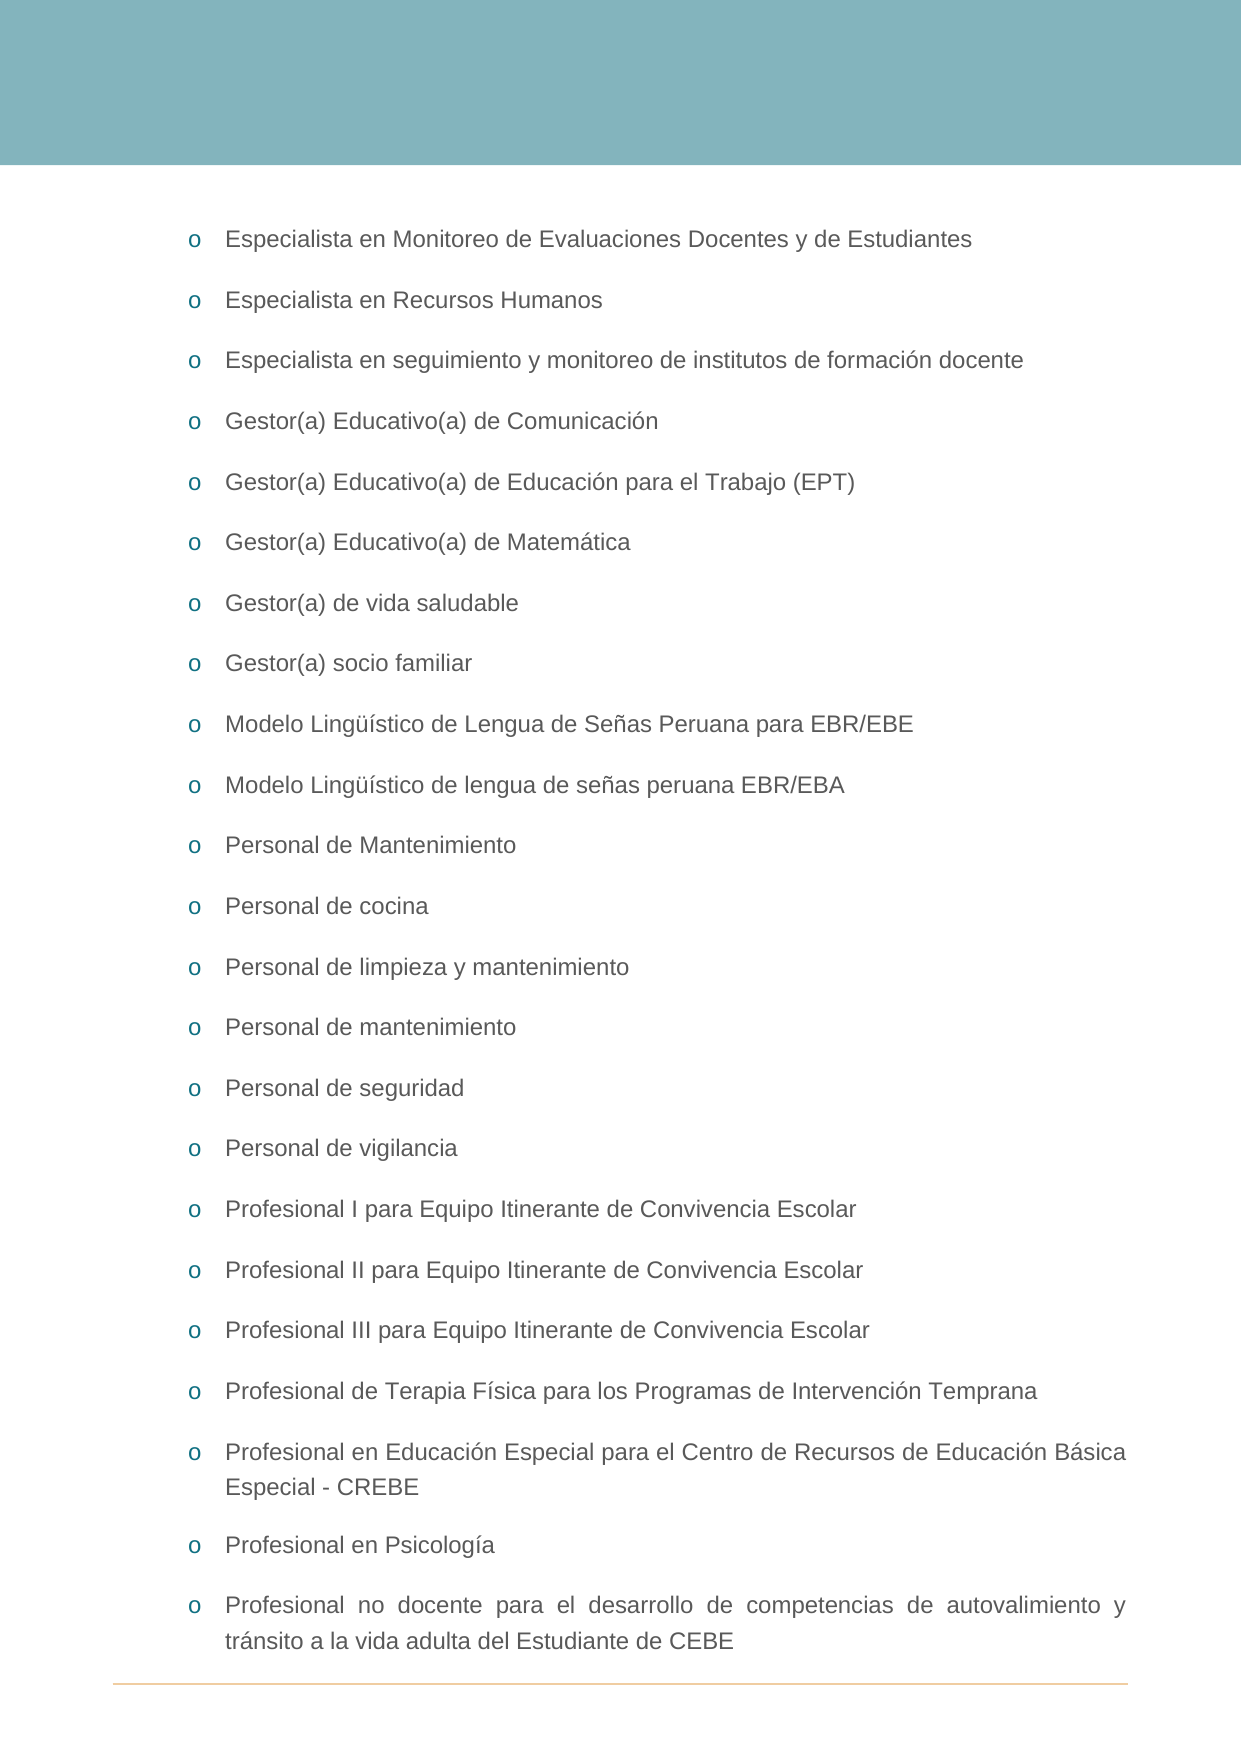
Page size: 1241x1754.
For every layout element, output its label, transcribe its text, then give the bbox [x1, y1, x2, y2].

list Personal de seguridad [187, 1074, 1128, 1103]
list Profesional III para Equipo Itinerante de Convivencia Escolar [187, 1316, 1128, 1346]
list Profesional de Terapia Física para los Programas de Intervención Temprana [187, 1377, 1128, 1407]
list Profesional I para Equipo Itinerante de Convivencia Escolar [187, 1195, 1128, 1225]
list Profesional en Educación Especial para el Centro de Recursos de Educación Básica Especial - CREBE [187, 1437, 1128, 1500]
list Especialista en Monitoreo de Evaluaciones Docentes y de Estudiantes [187, 225, 1128, 255]
list Profesional II para Equipo Itinerante de Convivencia Escolar [187, 1256, 1128, 1285]
list Gestor(a) Educativo(a) de Educación para el Trabajo (EPT) [187, 467, 1128, 497]
list Modelo Lingüístico de Lengua de Señas Peruana para EBR/EBE [187, 710, 1128, 740]
list Modelo Lingüístico de lengua de señas peruana EBR/EBA [187, 771, 1128, 800]
list Profesional no docente para el desarrollo de competencias de autovalimiento y tránsito a la vida adulta del Estudiante de CEBE [187, 1591, 1128, 1654]
list Gestor(a) de vida saludable [187, 589, 1128, 618]
list Gestor(a) Educativo(a) de Comunicación [187, 407, 1128, 437]
list Personal de cocina [187, 892, 1128, 922]
list Gestor(a) socio familiar [187, 649, 1128, 679]
list Personal de Mantenimiento [187, 831, 1128, 861]
list Personal de mantenimiento [187, 1013, 1128, 1043]
list Personal de limpieza y mantenimiento [187, 952, 1128, 982]
list Gestor(a) Educativo(a) de Matemática [187, 528, 1128, 558]
list Especialista en Recursos Humanos [187, 286, 1128, 315]
list Profesional en Psicología [187, 1531, 1128, 1561]
list Especialista en seguimiento y monitoreo de institutos de formación docente [187, 346, 1128, 376]
list Personal de vigilancia [187, 1134, 1128, 1164]
